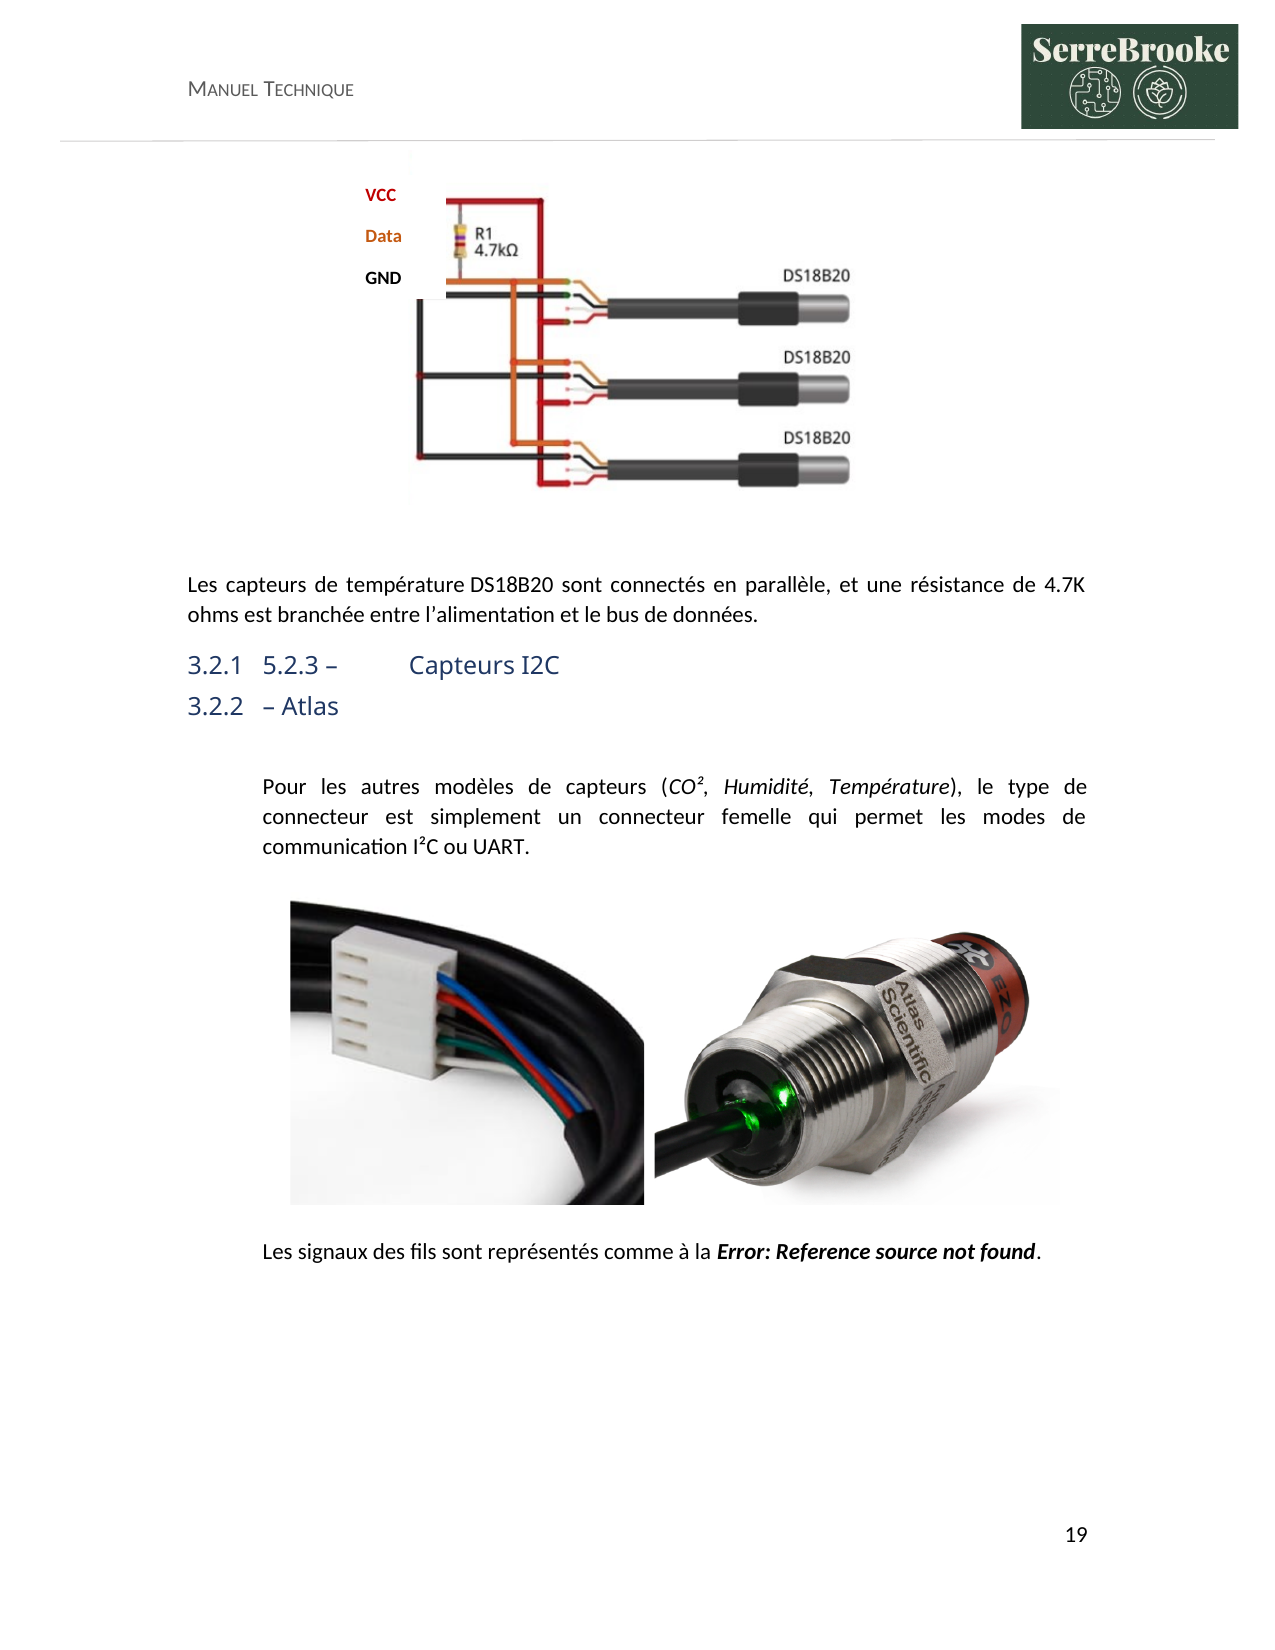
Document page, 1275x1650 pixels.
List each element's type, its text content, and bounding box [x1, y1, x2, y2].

list Pour les autres modèles de capteurs (CO², Humidité, Température), le type de connecteur est simplement un connecteur femelle qui permet les modes de communication I²C ou UART. [262, 772, 1087, 860]
subtitle – Atlas [187, 688, 1087, 722]
picture [654, 896, 1060, 1205]
picture [408, 150, 867, 505]
picture [1021, 24, 1239, 129]
subtitle 5.2.3 – Capteurs I2C [187, 647, 1087, 681]
text Les capteurs de température DS18B20 sont connectés en parallèle, et une résistance de 4.7K ohms est branchée entre l’alimentation et le bus de données. [187, 570, 1087, 628]
picture [290, 892, 645, 1205]
